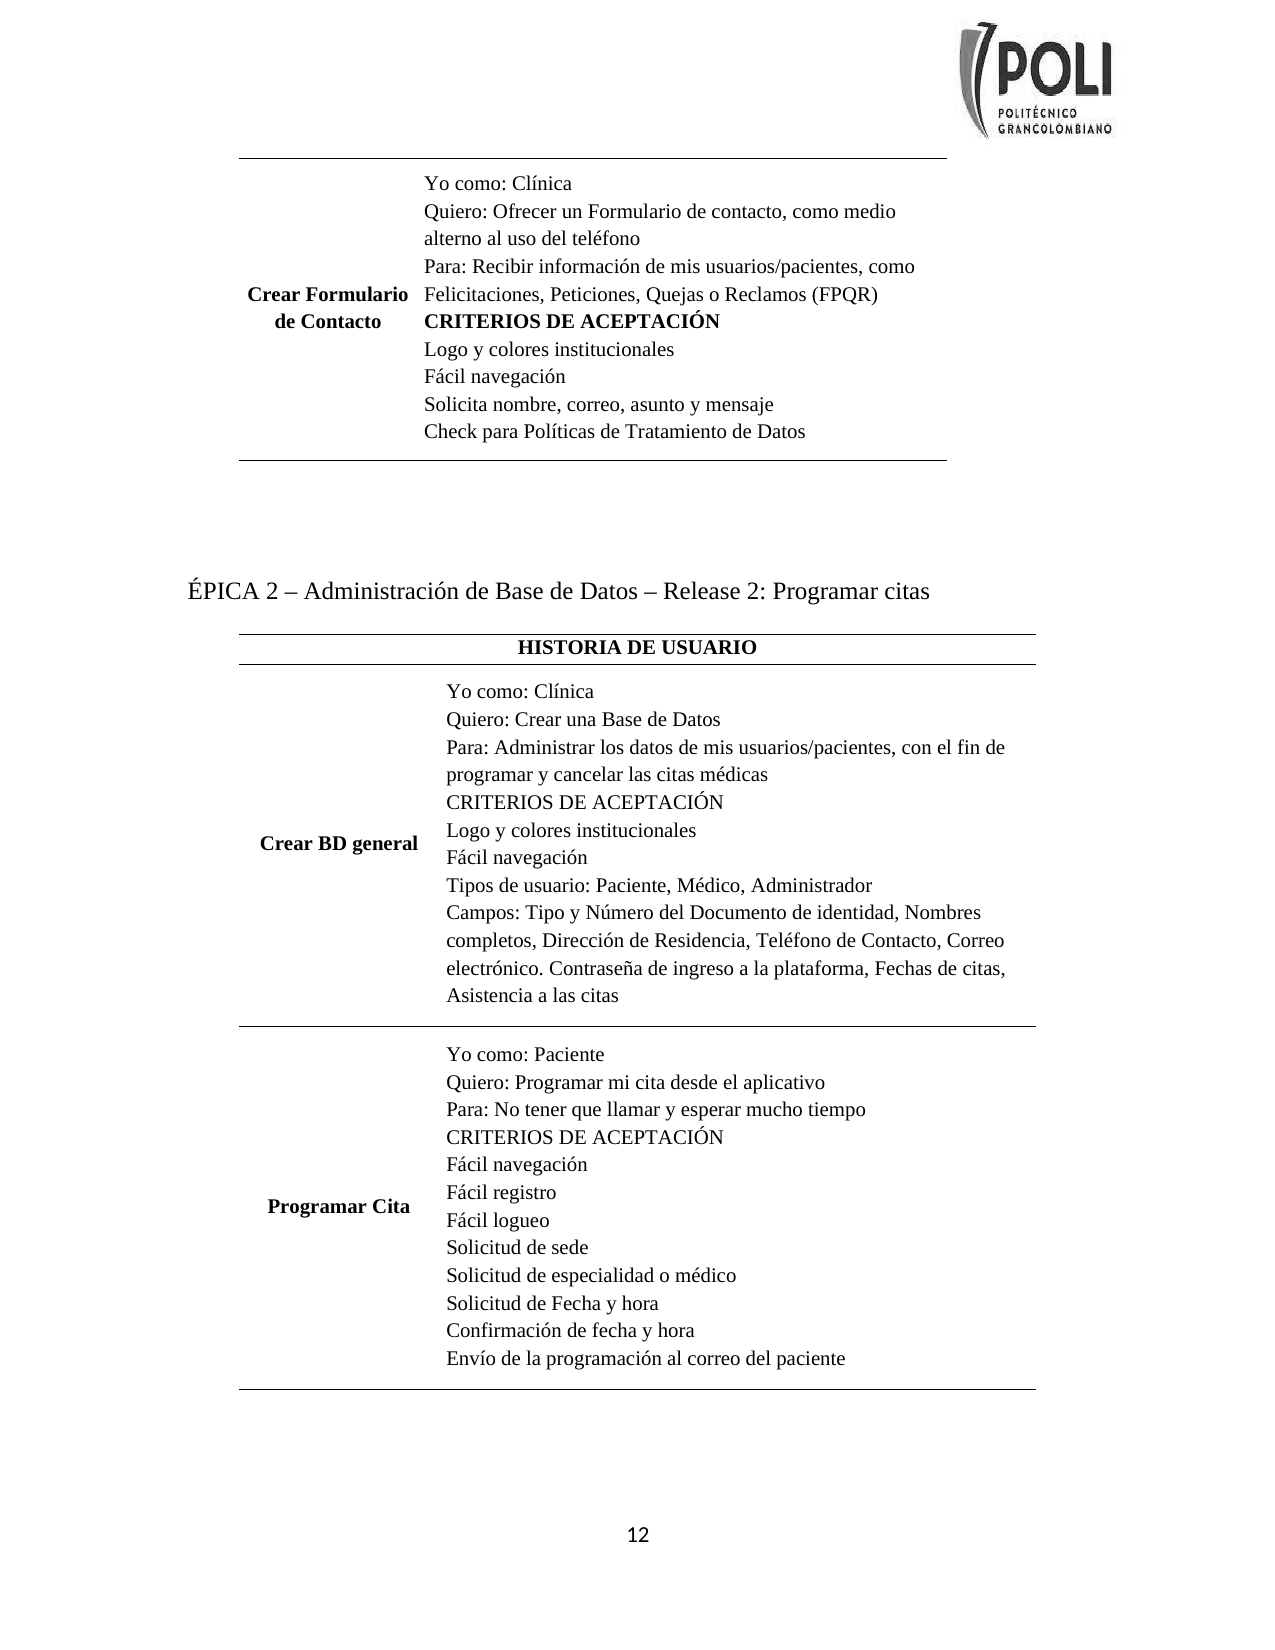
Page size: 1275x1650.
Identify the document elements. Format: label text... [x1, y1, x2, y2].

table_cell Crear BD general [239, 665, 439, 1026]
table_header HISTORIA DE USUARIO [239, 635, 1036, 664]
table_cell Programar Cita [239, 1027, 439, 1389]
text ÉPICA 2 – Administración de Base de Datos – Release 2: Programar citas [187, 576, 1125, 605]
table_cell Yo como: Clínica Quiero: Ofrecer un Formulario de contacto, como medio alterno al uso del teléfono Para: Recibir información de mis usuarios/pacientes, como Felicitaciones, Peticiones, Quejas o Reclamos (FPQR) CRITERIOS DE ACEPTACIÓN Logo y colores institucionales Fácil navegación Solicita nombre, correo, asunto y mensaje Check para Políticas de Tratamiento de Datos [417, 159, 947, 460]
table_cell Yo como: Paciente Quiero: Programar mi cita desde el aplicativo Para: No tener que llamar y esperar mucho tiempo CRITERIOS DE ACEPTACIÓN Fácil navegación Fácil registro Fácil logueo Solicitud de sede Solicitud de especialidad o médico Solicitud de Fecha y hora Confirmación de fecha y hora Envío de la programación al correo del paciente [439, 1027, 1036, 1389]
table_cell Crear Formulario de Contacto [239, 159, 417, 460]
picture [946, 16, 1125, 154]
table_cell Yo como: Clínica Quiero: Crear una Base de Datos Para: Administrar los datos de mis usuarios/pacientes, con el fin de programar y cancelar las citas médicas CRITERIOS DE ACEPTACIÓN Logo y colores institucionales Fácil navegación Tipos de usuario: Paciente, Médico, Administrador Campos: Tipo y Número del Documento de identidad, Nombres completos, Dirección de Residencia, Teléfono de Contacto, Correo electrónico. Contraseña de ingreso a la plataforma, Fechas de citas, Asistencia a las citas [439, 665, 1036, 1026]
